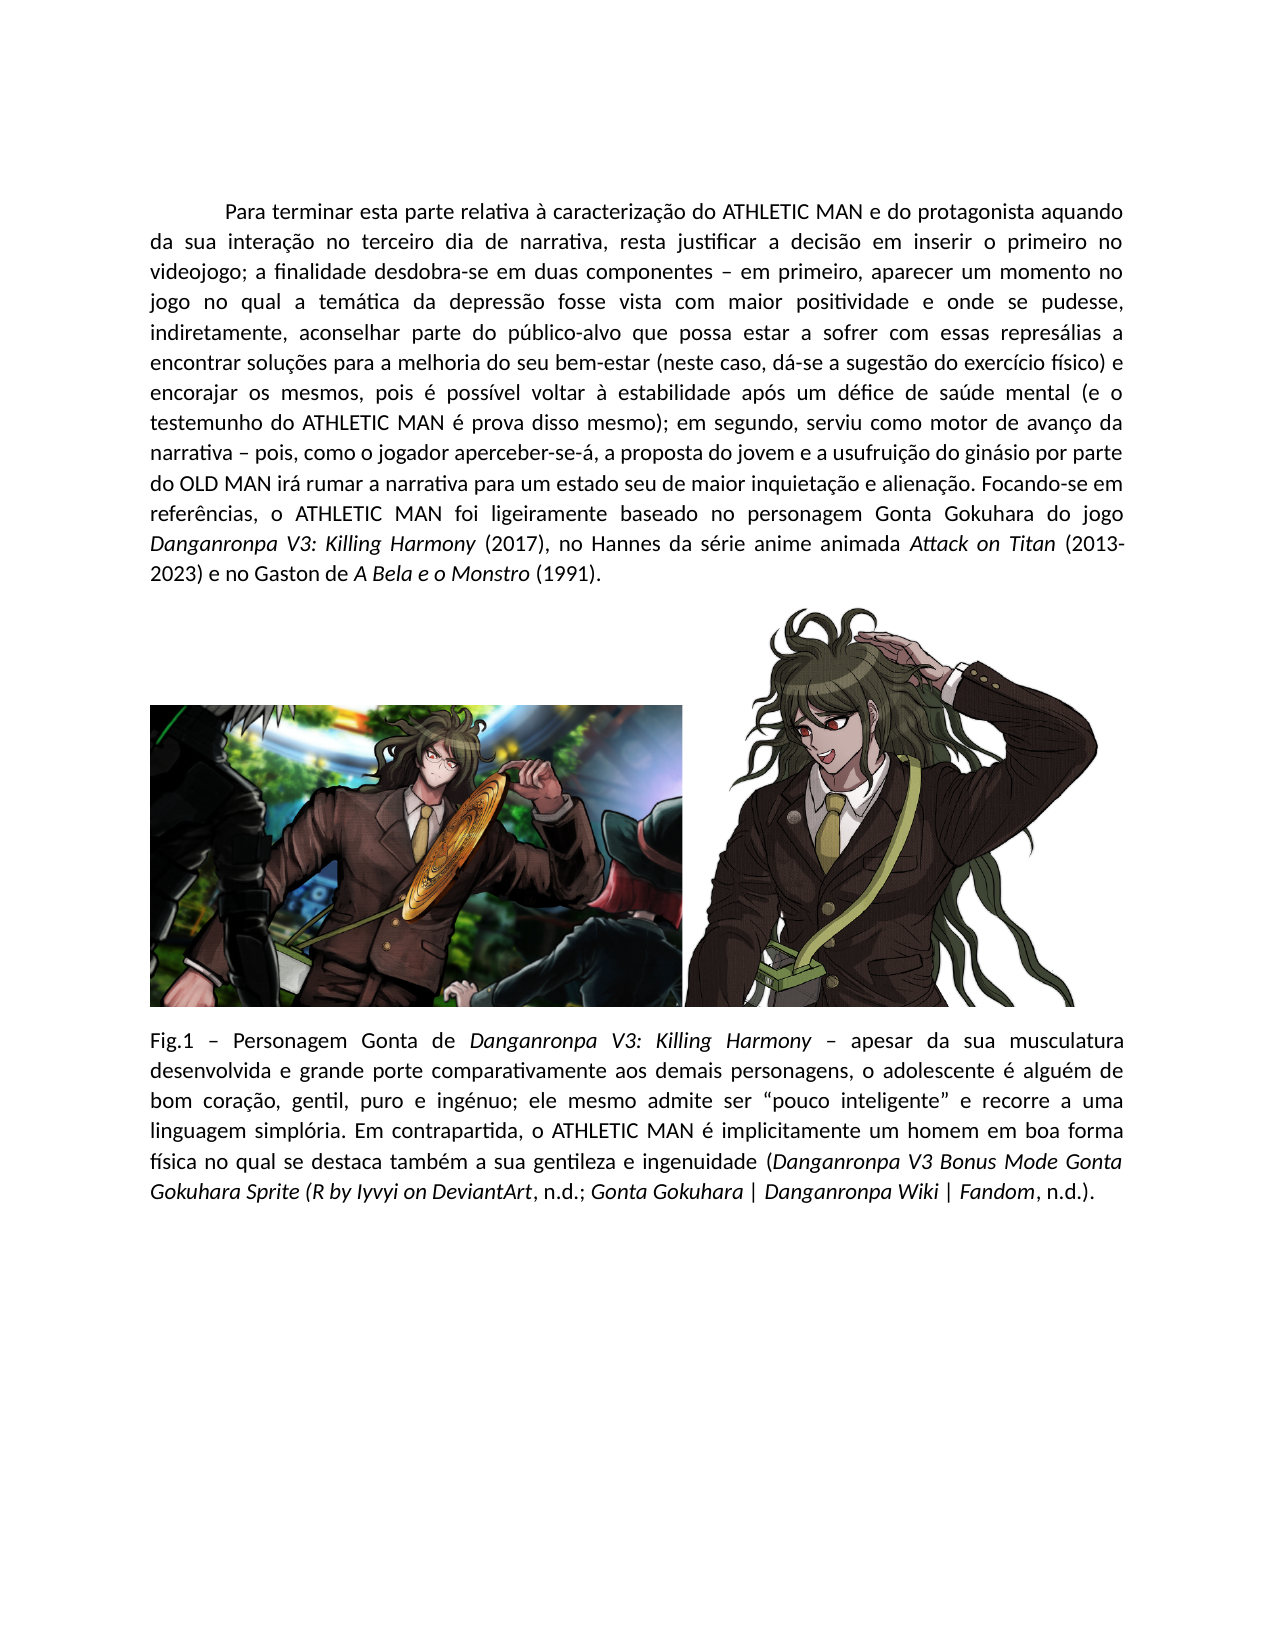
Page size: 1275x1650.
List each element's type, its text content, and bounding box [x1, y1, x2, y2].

picture [150, 606, 1099, 1007]
text Para terminar esta parte relativa à caracterização do ATHLETIC MAN e do protagonista aquando da sua interação no terceiro dia de narrativa, resta justificar a decisão em inserir o primeiro no videojogo; a finalidade desdobra-se em duas componentes – em primeiro, aparecer um momento no jogo no qual a temática da depressão fosse vista com maior positividade e onde se pudesse, indiretamente, aconselhar parte do público-alvo que possa estar a sofrer com essas represálias a encontrar soluções para a melhoria do seu bem-estar (neste caso, dá-se a sugestão do exercício físico) e encorajar os mesmos, pois é possível voltar à estabilidade após um défice de saúde mental (e o testemunho do ATHLETIC MAN é prova disso mesmo); em segundo, serviu como motor de avanço da narrativa – pois, como o jogador aperceber-se-á, a proposta do jovem e a usufruição do ginásio por parte do OLD MAN irá rumar a narrativa para um estado seu de maior inquietação e alienação. Focando-se em referências, o ATHLETIC MAN foi ligeiramente baseado no personagem Gonta Gokuhara do jogo Danganronpa V3: Killing Harmony (2017), no Hannes da série anime animada Attack on Titan (2013-2023) e no Gaston de A Bela e o Monstro (1991). [150, 197, 1125, 587]
text Fig.1 – Personagem Gonta de Danganronpa V3: Killing Harmony – apesar da sua musculatura desenvolvida e grande porte comparativamente aos demais personagens, o adolescente é alguém de bom coração, gentil, puro e ingénuo; ele mesmo admite ser “pouco inteligente” e recorre a uma linguagem simplória. Em contrapartida, o ATHLETIC MAN é implicitamente um homem em boa forma física no qual se destaca também a sua gentileza e ingenuidade (Danganronpa V3 Bonus Mode Gonta Gokuhara Sprite (R by Iyvyi on DeviantArt, n.d.; Gonta Gokuhara | Danganronpa Wiki | Fandom, n.d.). [150, 1026, 1125, 1205]
